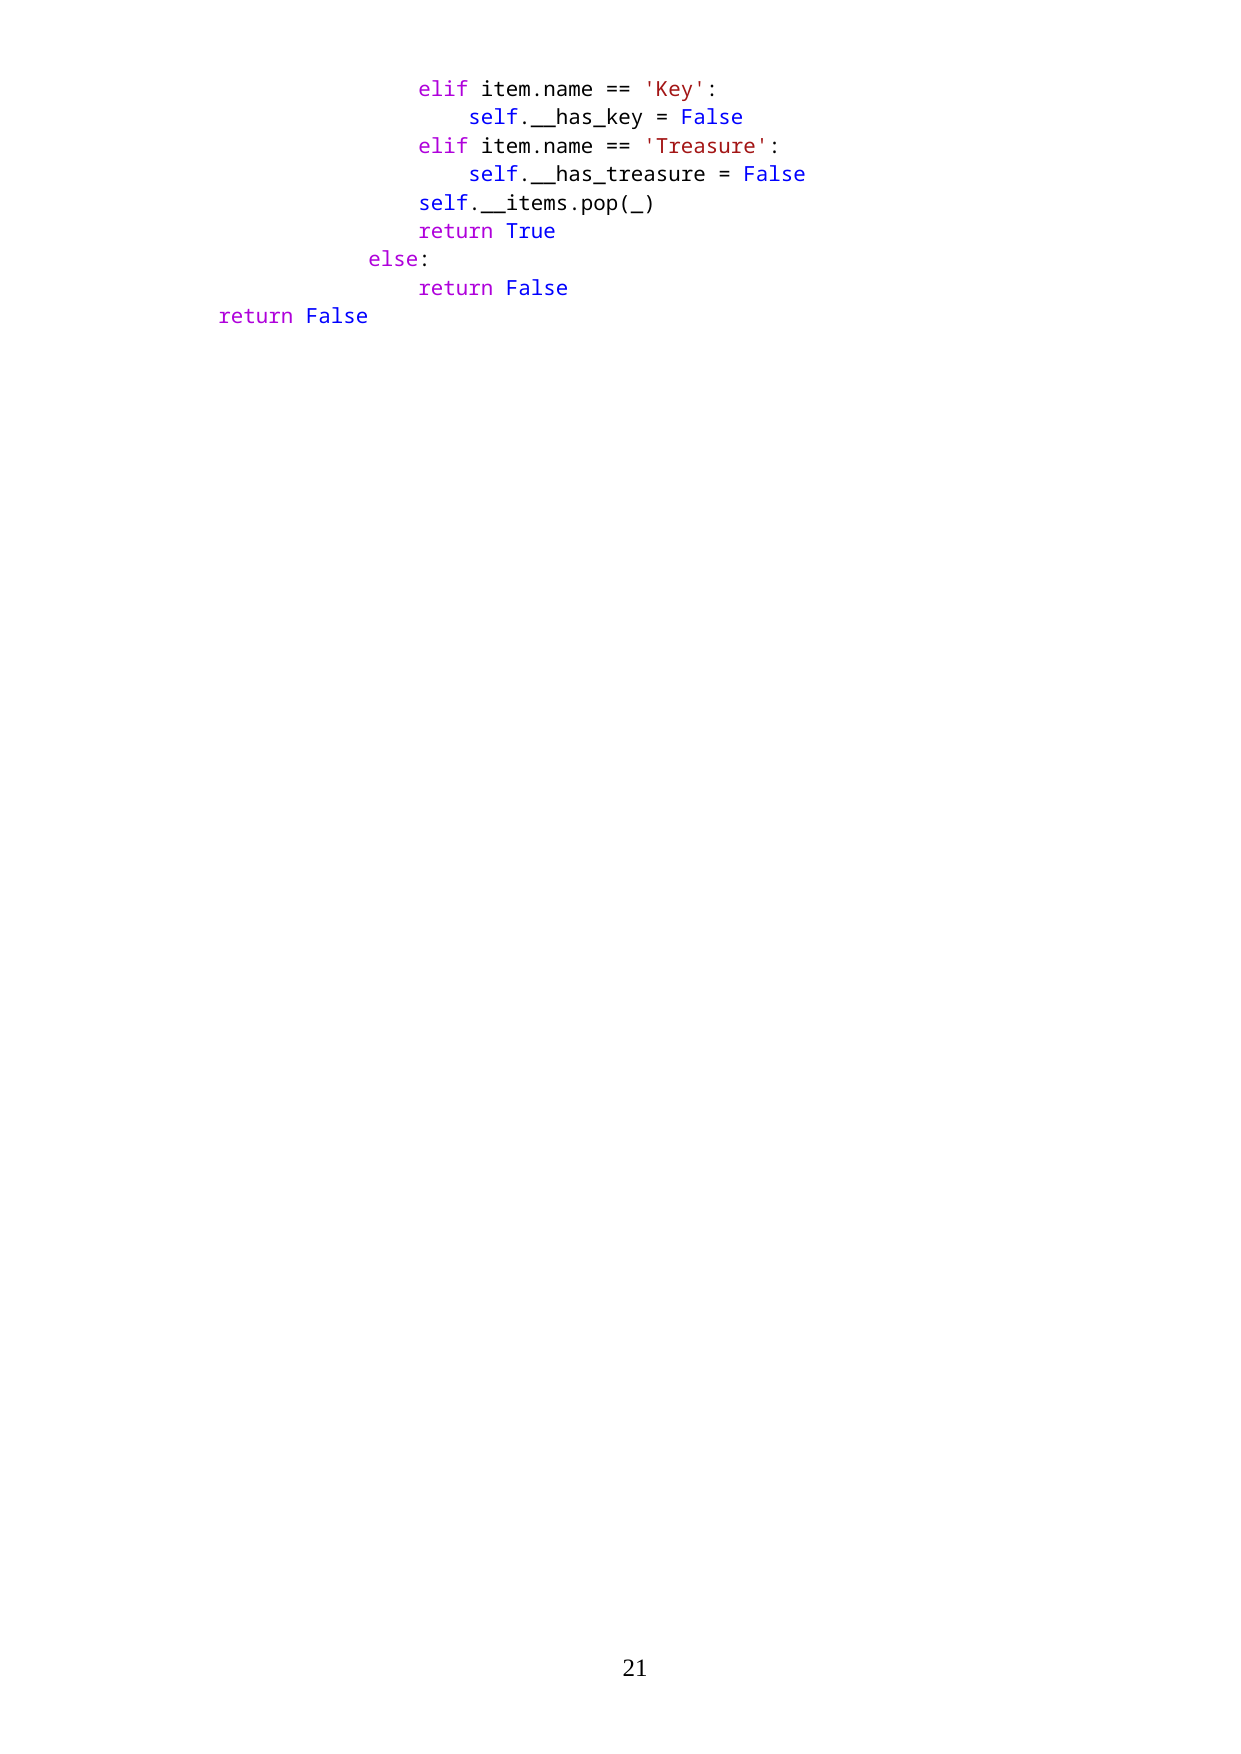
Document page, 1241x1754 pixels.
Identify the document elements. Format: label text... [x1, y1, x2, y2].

text return True [118, 216, 1152, 244]
text self.__has_key = False [118, 102, 1152, 131]
text elif item.name == 'Key': [118, 74, 1152, 102]
text self.__has_treasure = False [118, 159, 1152, 188]
text return False [118, 301, 1152, 330]
text return False [118, 273, 1152, 301]
text elif item.name == 'Treasure': [118, 131, 1152, 159]
text else: [118, 244, 1152, 273]
text self.__items.pop(_) [118, 188, 1152, 216]
